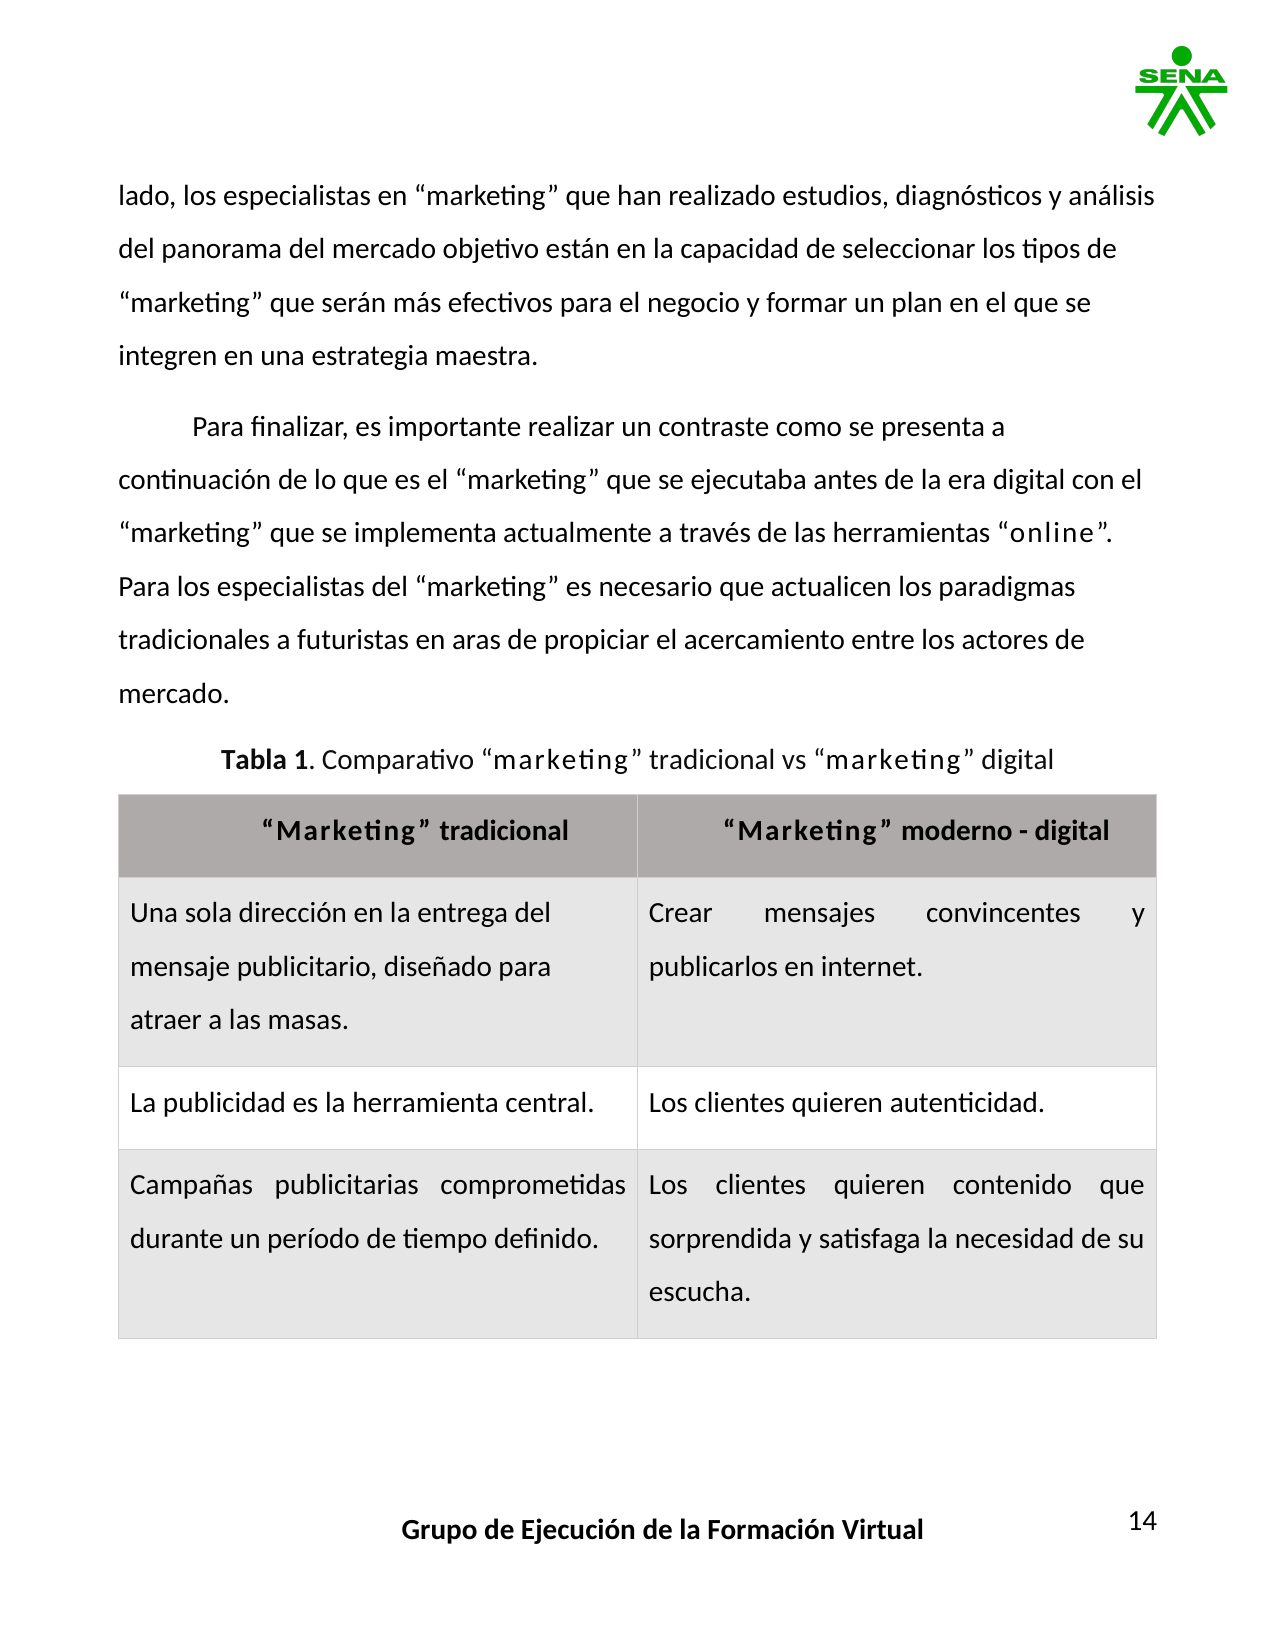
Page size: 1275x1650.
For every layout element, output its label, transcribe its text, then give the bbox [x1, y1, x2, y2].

table_header “Marketing” tradicional [119, 795, 637, 877]
table_cell Campañas publicitarias comprometidas durante un período de tiempo definido. [119, 1150, 637, 1338]
table_cell Crear mensajes convincentes y publicarlos en internet. [638, 878, 1156, 1066]
text Para finalizar, es importante realizar un contraste como se presenta a continuación de lo que es el “marketing” que se ejecutaba antes de la era digital con el “marketing” que se implementa actualmente a través de las herramientas “online”. Para los especialistas del “marketing” es necesario que actualicen los paradigmas tradicionales a futuristas en aras de propiciar el acercamiento entre los actores de mercado. [118, 408, 1157, 710]
table_cell Los clientes quieren autenticidad. [638, 1067, 1156, 1148]
table_cell Los clientes quieren contenido que sorprendida y satisfaga la necesidad de su escucha. [638, 1150, 1156, 1338]
table_header “Marketing” moderno - digital [638, 795, 1156, 877]
table_cell Una sola dirección en la entrega del mensaje publicitario, diseñado para atraer a las masas. [119, 878, 637, 1066]
table_cell La publicidad es la herramienta central. [119, 1067, 637, 1148]
text Tabla 1. Comparativo “marketing” tradicional vs “marketing” digital [118, 741, 1157, 776]
picture [1135, 46, 1228, 136]
